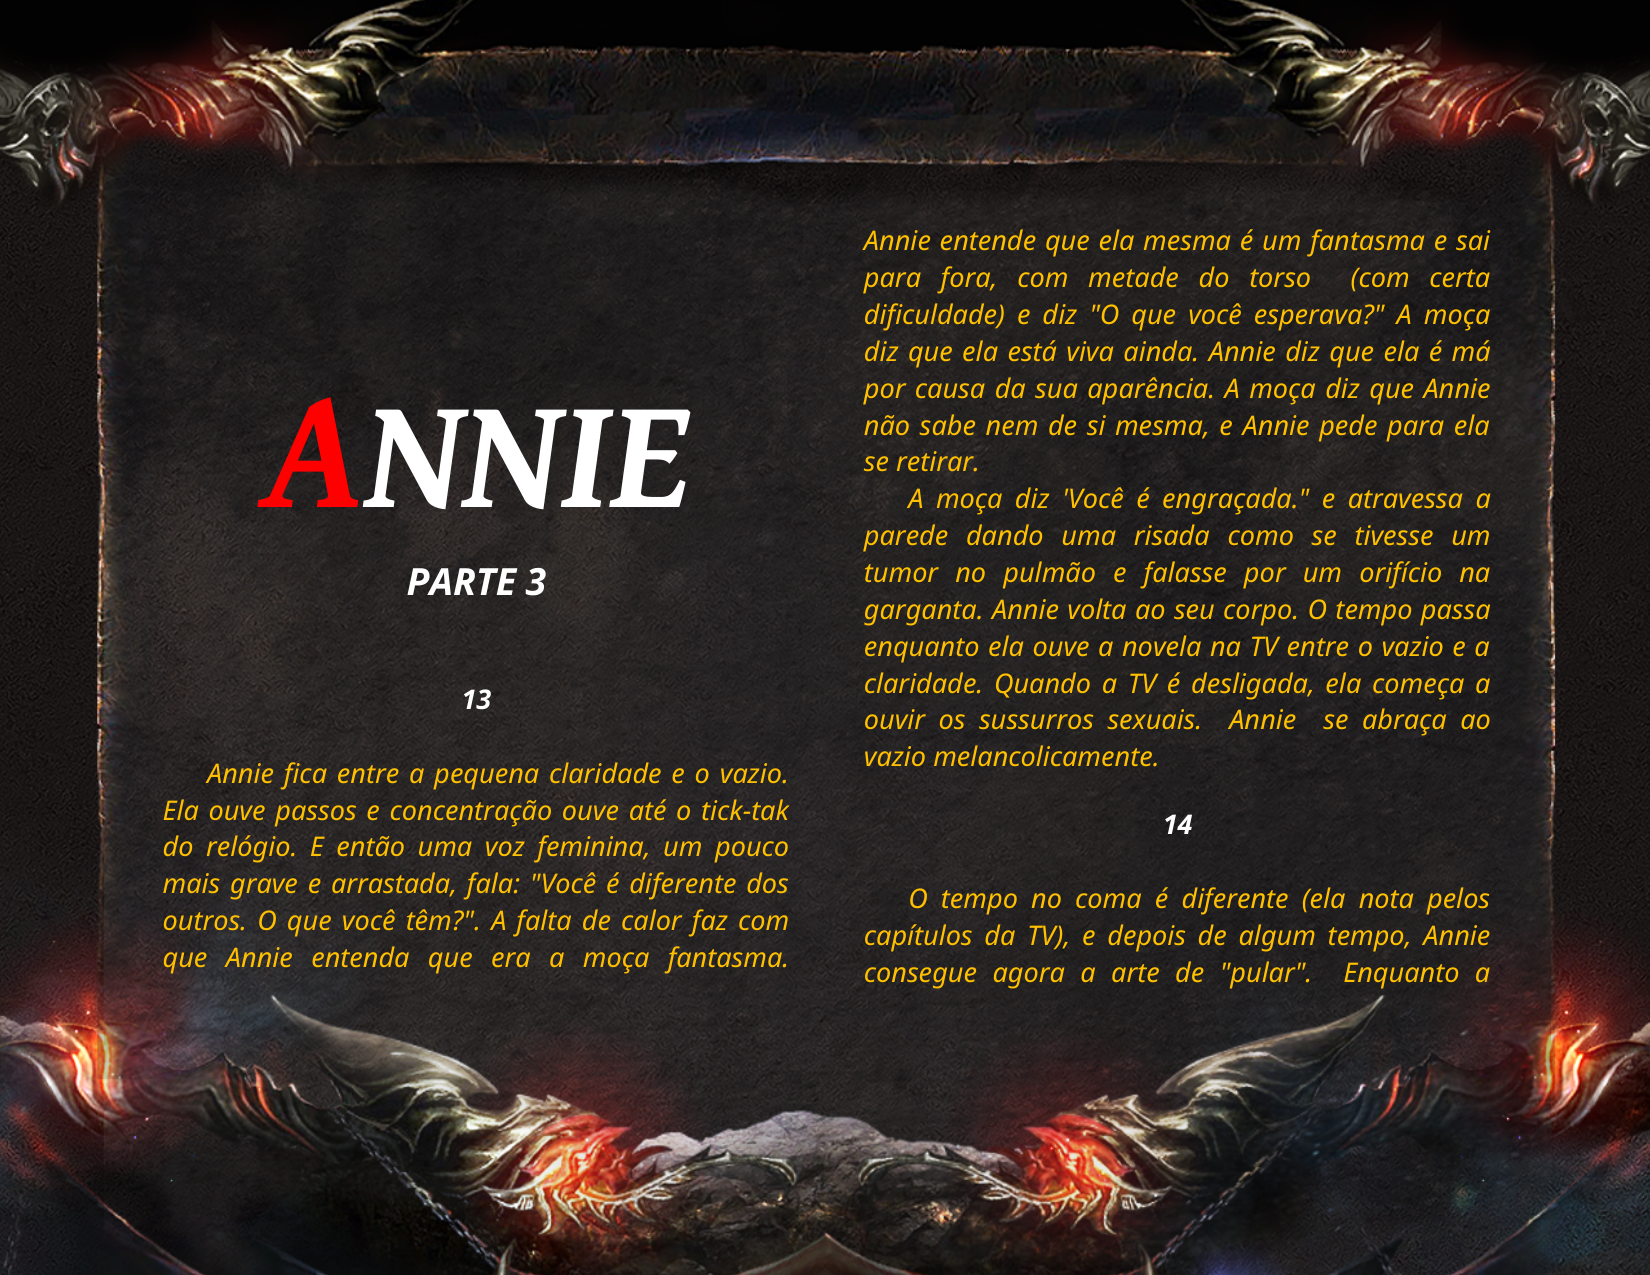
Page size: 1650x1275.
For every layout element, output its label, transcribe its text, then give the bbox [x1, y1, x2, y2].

text 13 [162, 680, 790, 717]
text Annie fica entre a pequena claridade e o vazio. Ela ouve passos e concentração ouve até o tick-tak do relógio. E então uma voz feminina, um pouco mais grave e arrastada, fala: "Você é diferente dos outros. O que você têm?". A falta de calor faz com que Annie entenda que era a moça fantasma. Annie entende que ela mesma é um fantasma e sai para fora, com metade do torso (com certa dificuldade) e diz "O que você esperava?" A moça diz que ela está viva ainda. Annie diz que ela é má por causa da sua aparência. A moça diz que Annie não sabe nem de si mesma, e Annie pede para ela se retirar. [864, 222, 1491, 480]
text PARTE 3 [162, 556, 790, 607]
text 14 [864, 806, 1491, 843]
text A moça diz 'Você é engraçada." e atravessa a parede dando uma risada como se tivesse um tumor no pulmão e falasse por um orifício na garganta. Annie volta ao seu corpo. O tempo passa enquanto ela ouve a novela na TV entre o vazio e a claridade. Quando a TV é desligada, ela começa a ouvir os sussurros sexuais. Annie se abraça ao vazio melancolicamente. [864, 480, 1491, 775]
picture [0, 0, 1650, 1275]
text Annie fica entre a pequena claridade e o vazio. Ela ouve passos e concentração ouve até o tick-tak do relógio. E então uma voz feminina, um pouco mais grave e arrastada, fala: "Você é diferente dos outros. O que você têm?". A falta de calor faz com que Annie entenda que era a moça fantasma. Annie entende que ela mesma é um fantasma e sai para fora, com metade do torso (com certa dificuldade) e diz "O que você esperava?" A moça diz que ela está viva ainda. Annie diz que ela é má por causa da sua aparência. A moça diz que Annie não sabe nem de si mesma, e Annie pede para ela se retirar. [162, 754, 790, 975]
text ANNIE [162, 358, 790, 556]
